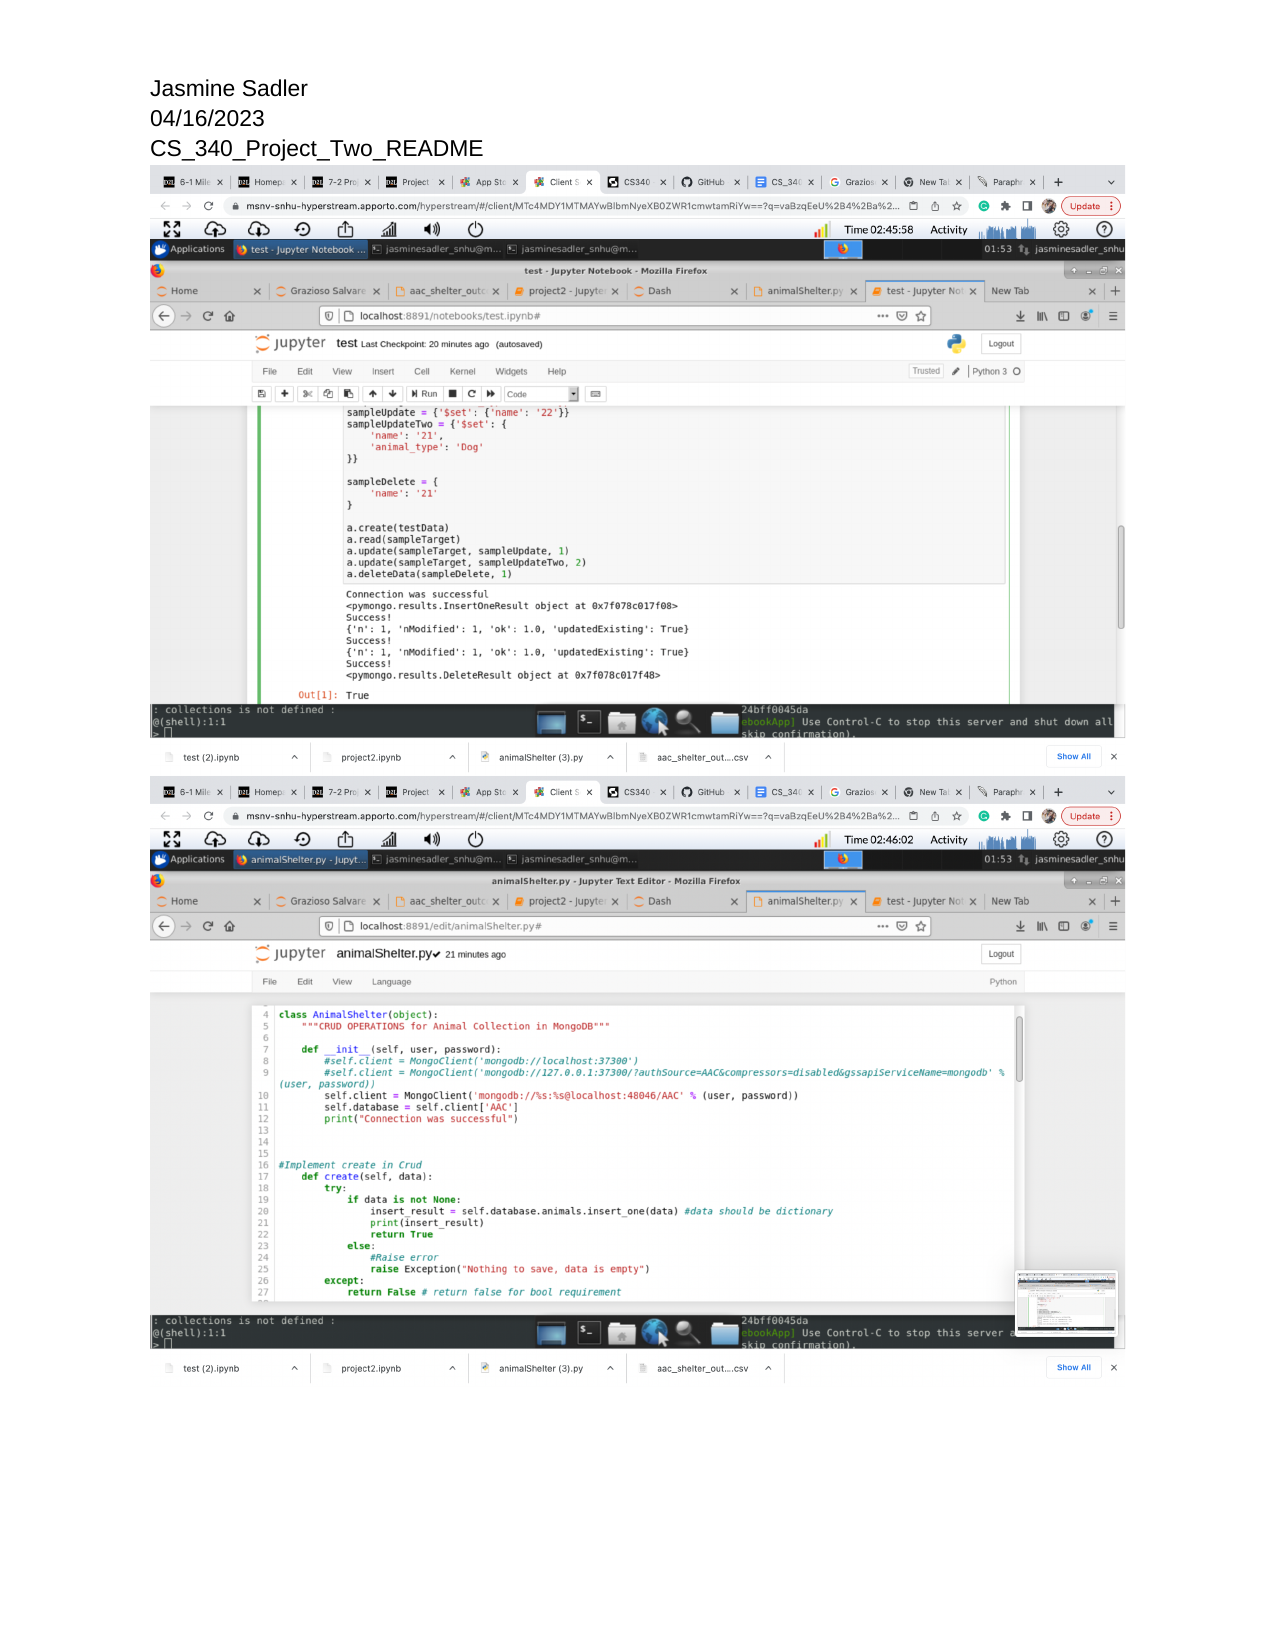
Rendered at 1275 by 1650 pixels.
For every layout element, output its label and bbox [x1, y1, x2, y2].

picture [150, 165, 1125, 1387]
